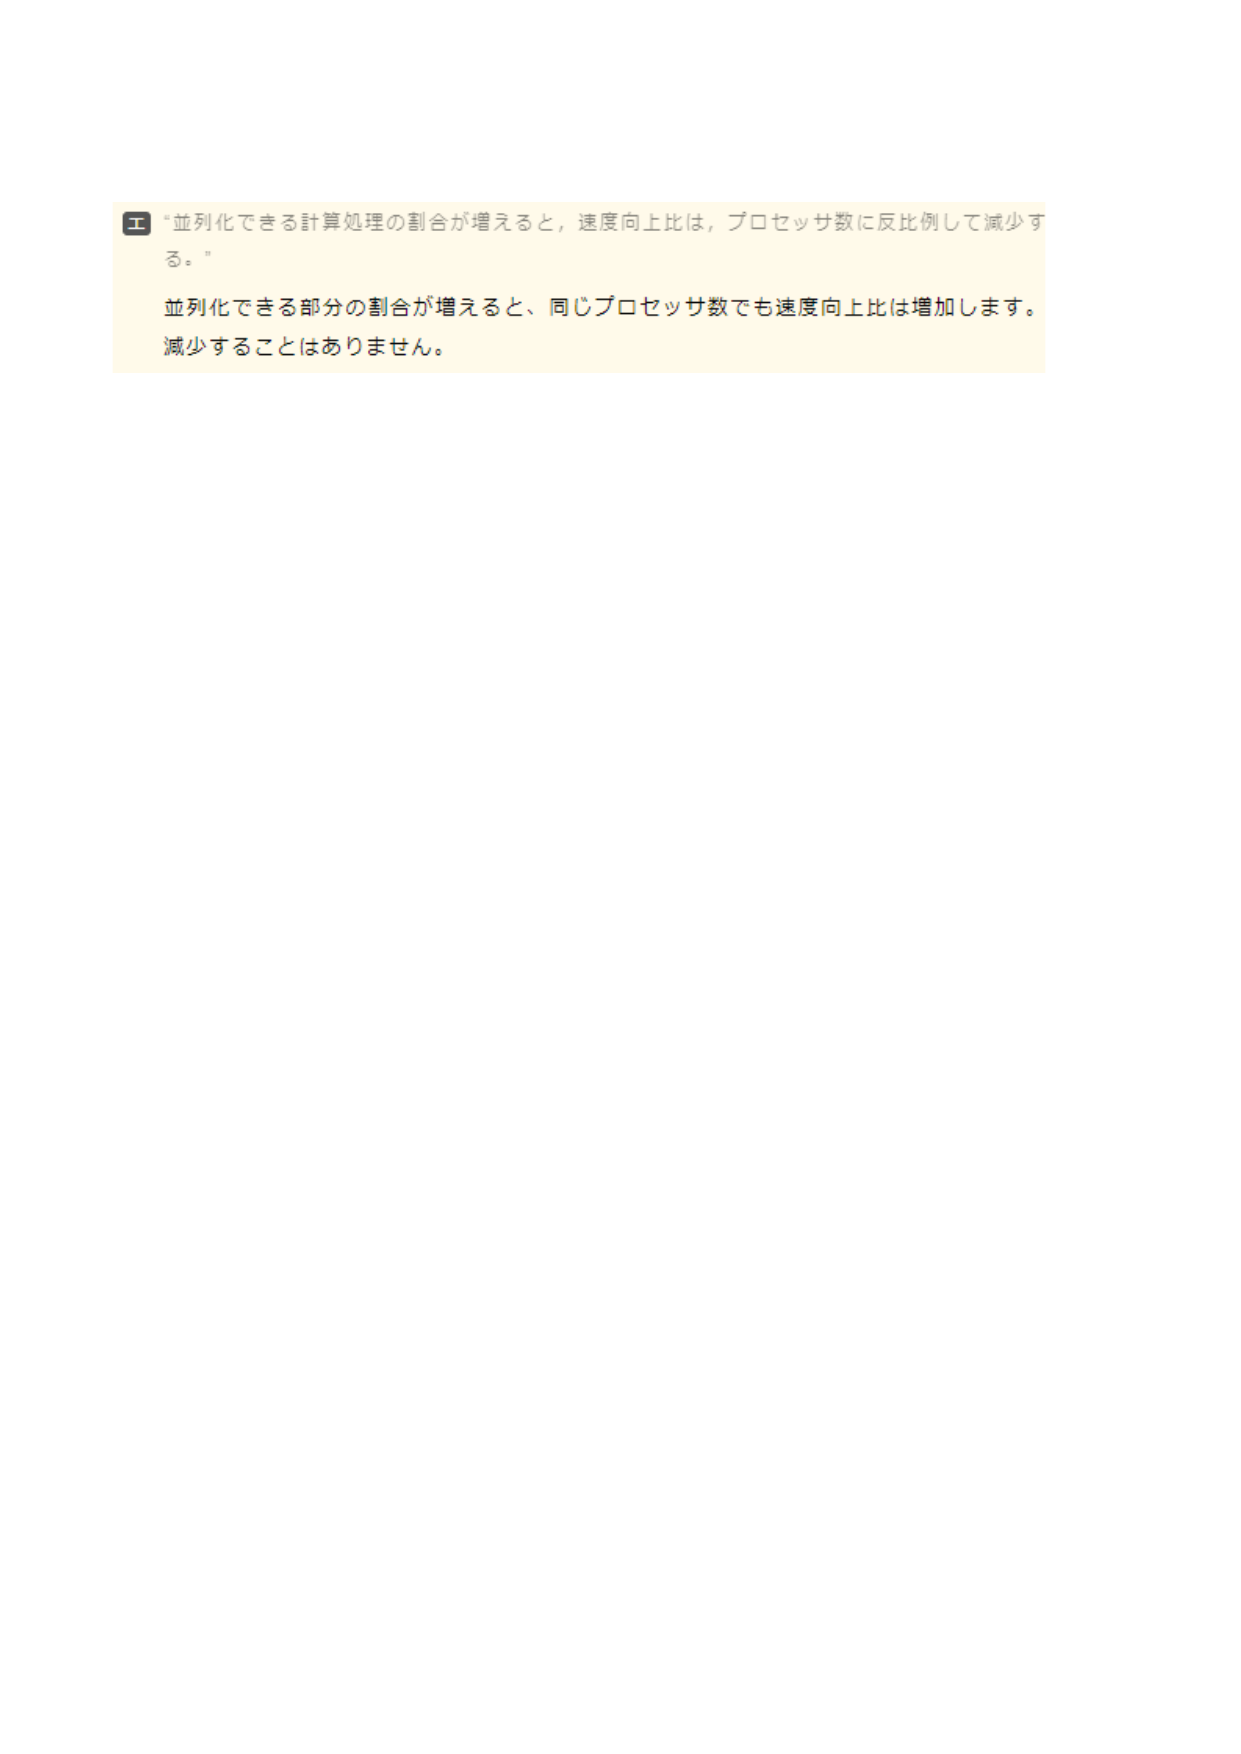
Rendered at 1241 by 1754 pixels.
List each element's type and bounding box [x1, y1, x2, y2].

picture [112, 202, 1046, 373]
